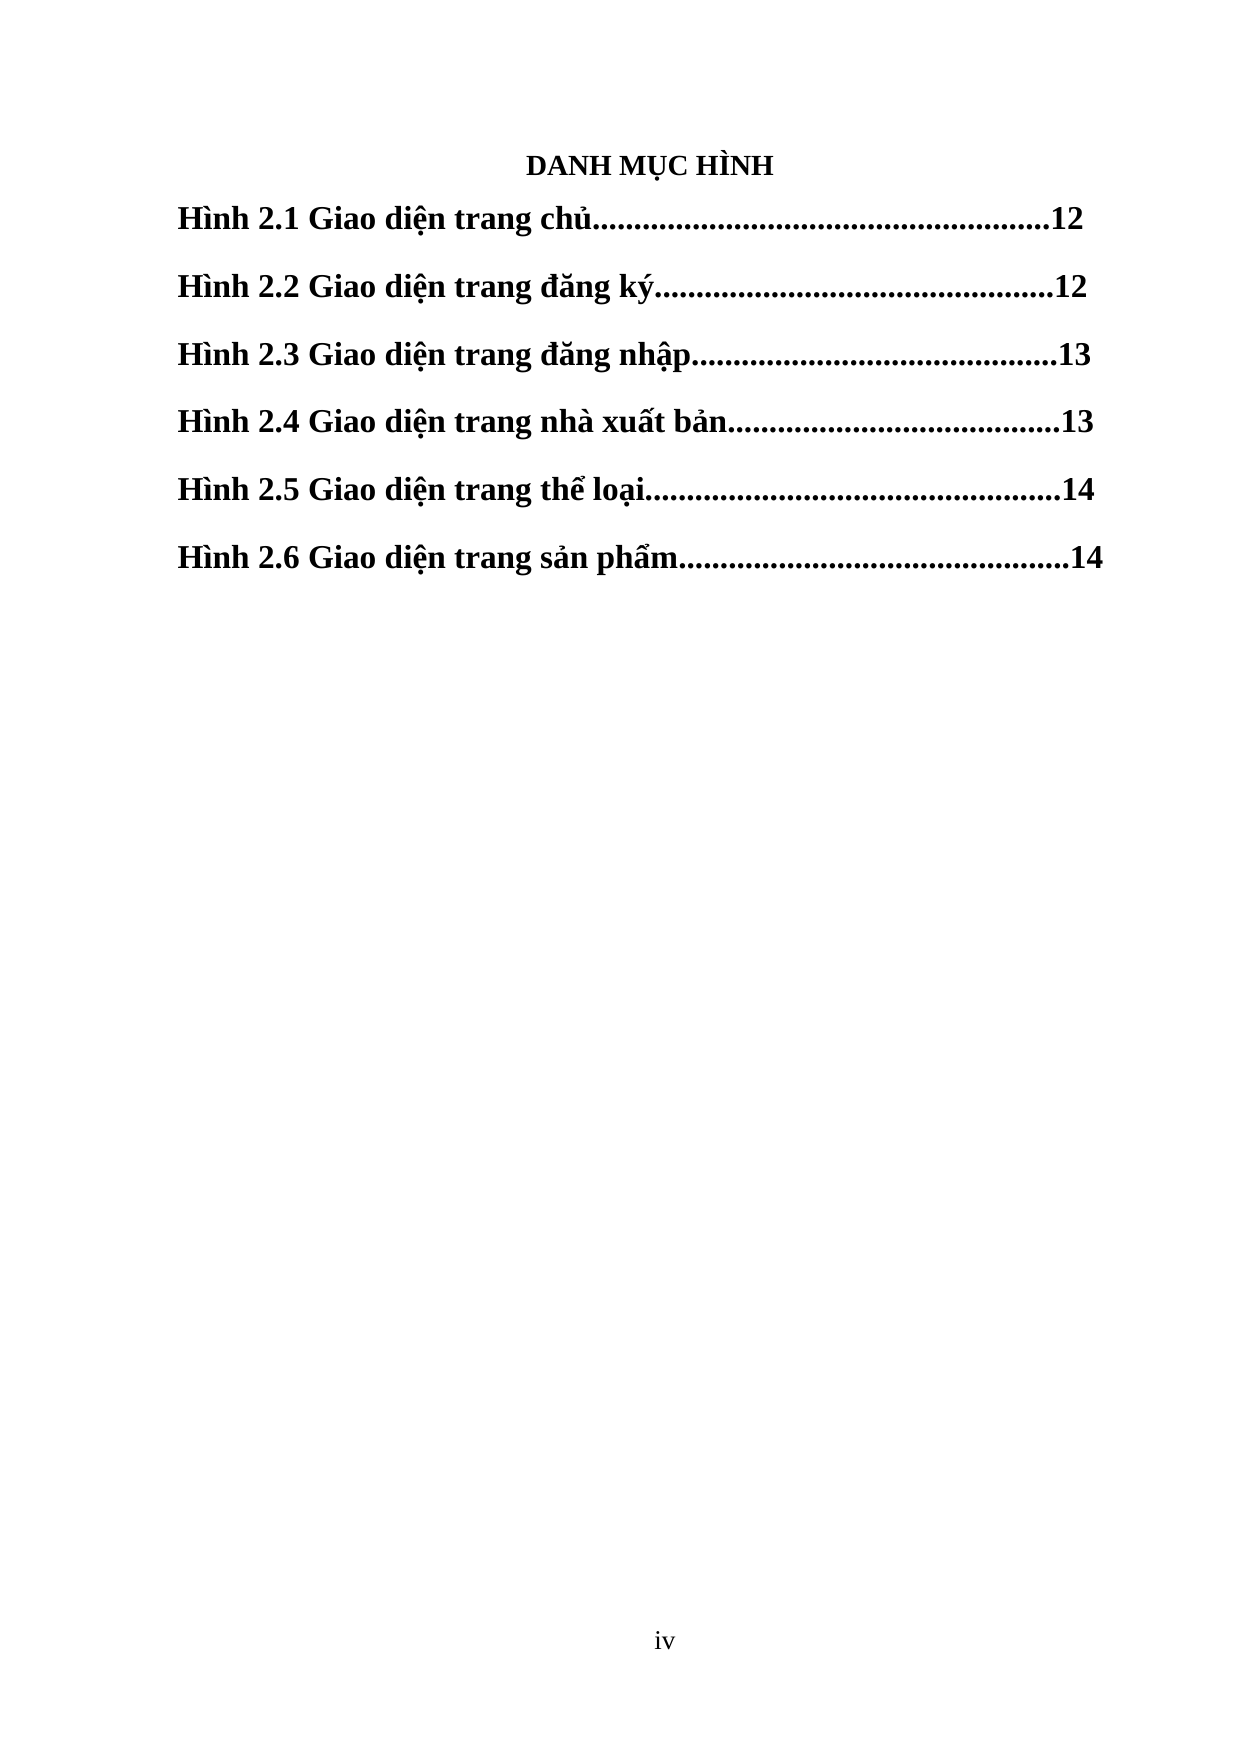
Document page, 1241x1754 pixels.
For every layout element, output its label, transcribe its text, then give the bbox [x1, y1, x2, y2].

text Hình 2.5 Giao diện trang thể loại..................................................14 [177, 470, 1122, 508]
text DANH MỤC HÌNH [177, 148, 1122, 181]
text Hình 2.3 Giao diện trang đăng nhập............................................13 [177, 334, 1122, 372]
text Hình 2.6 Giao diện trang sản phẩm...............................................14 [177, 538, 1122, 576]
text Hình 2.2 Giao diện trang đăng ký................................................12 [177, 266, 1122, 304]
text Hình 2.4 Giao diện trang nhà xuất bản........................................13 [177, 402, 1122, 440]
text Hình 2.1 Giao diện trang chủ.......................................................12 [177, 198, 1122, 236]
